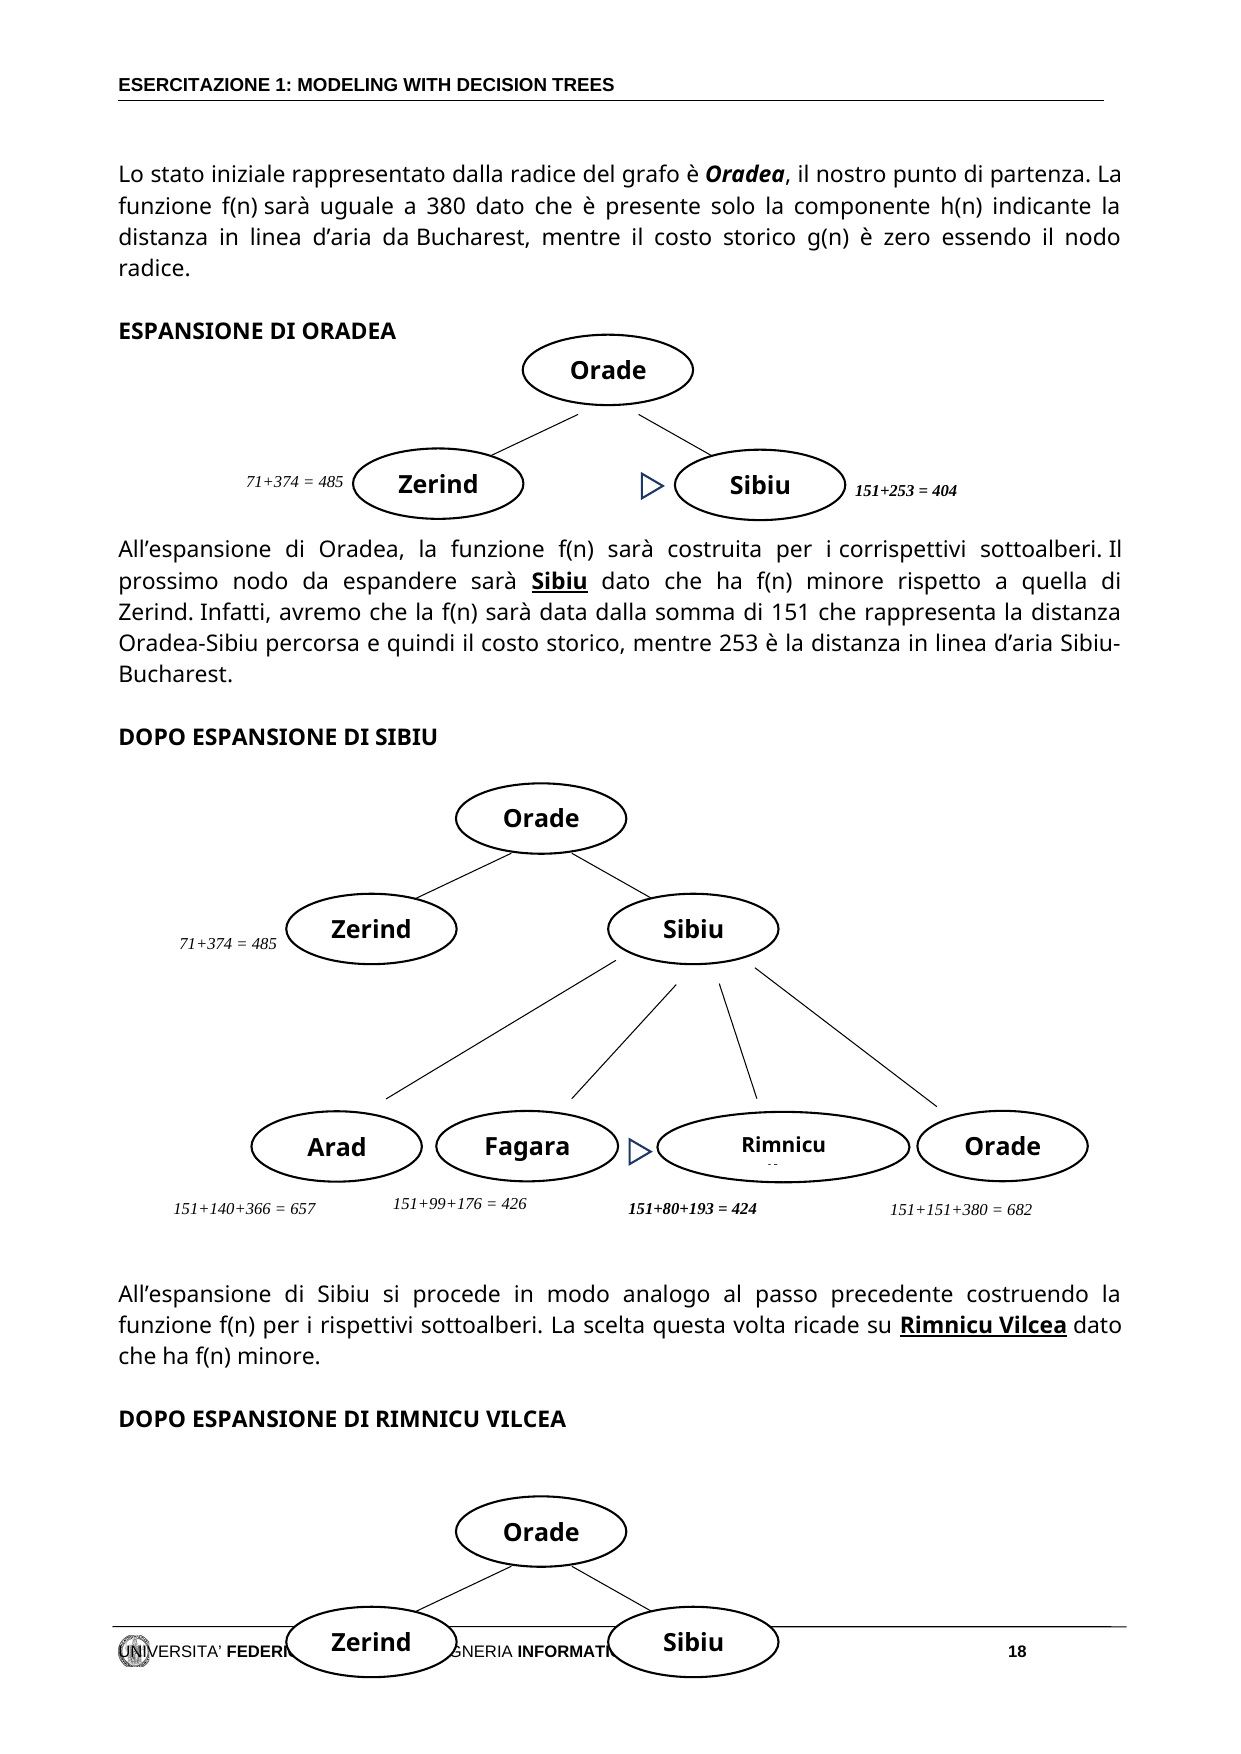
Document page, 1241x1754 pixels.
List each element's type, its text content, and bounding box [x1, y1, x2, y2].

text DOPO ESPANSIONE DI RIMNICU VILCEA [118, 1403, 1122, 1434]
text All’espansione di Oradea, la funzione f(n) sarà costruita per i corrispettivi sottoalberi. Il prossimo nodo da espandere sarà Sibiu dato che ha f(n) minore rispetto a quella di Zerind. Infatti, avremo che la f(n) sarà data dalla somma di 151 che rappresenta la distanza Oradea-Sibiu percorsa e quindi il costo storico, mentre 253 è la distanza in linea d’aria Sibiu-Bucharest. [118, 533, 1122, 690]
text All’espansione di Sibiu si procede in modo analogo al passo precedente costruendo la funzione f(n) per i rispettivi sottoalberi. La scelta questa volta ricade su Rimnicu Vilcea dato che ha f(n) minore. [118, 1278, 1122, 1371]
text Lo stato iniziale rappresentato dalla radice del grafo è Oradea, il nostro punto di partenza. La funzione f(n) sarà uguale a 380 dato che è presente solo la componente h(n) indicante la distanza in linea d’aria da Bucharest, mentre il costo storico g(n) è zero essendo il nodo radice. [118, 158, 1122, 283]
text DOPO ESPANSIONE DI SIBIU [118, 721, 1122, 752]
picture [118, 1635, 150, 1667]
text ESPANSIONE DI ORADEA [118, 315, 1122, 346]
